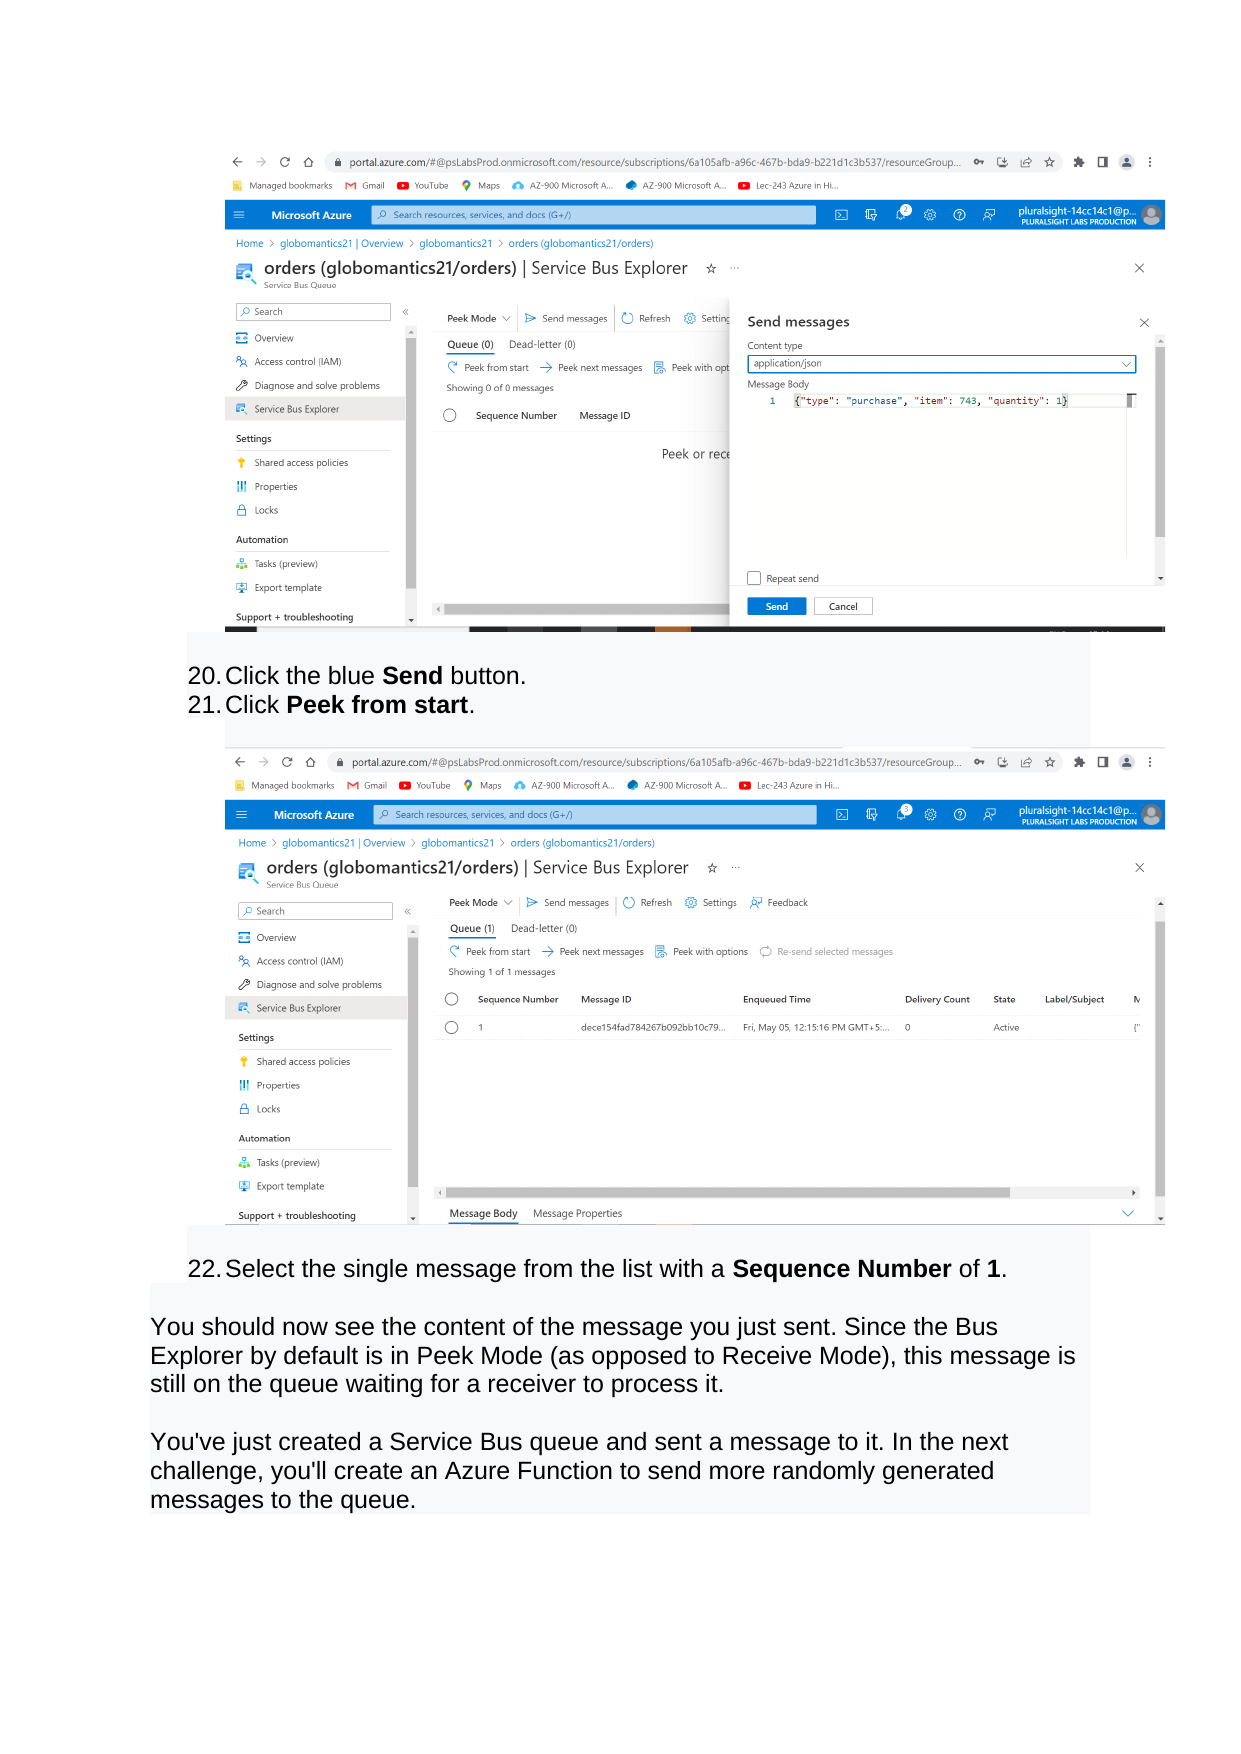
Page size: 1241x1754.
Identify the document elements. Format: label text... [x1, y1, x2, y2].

text You should now see the content of the message you just sent. Since the Bus Explorer by default is in Peek Mode (as opposed to Receive Mode), this message is still on the queue waiting for a receiver to process it. [150, 1312, 1090, 1398]
list Select the single message from the list with a Sequence Number of 1. [187, 1254, 1090, 1283]
picture [225, 150, 1166, 632]
text You've just created a Service Bus queue and sent a message to it. In the next challenge, you'll create an Azure Function to send more randomly generated messages to the queue. [150, 1427, 1090, 1514]
list Click Peek from start. [187, 690, 1090, 718]
list Click the blue Send button. [187, 661, 1090, 690]
picture [225, 747, 1166, 1225]
